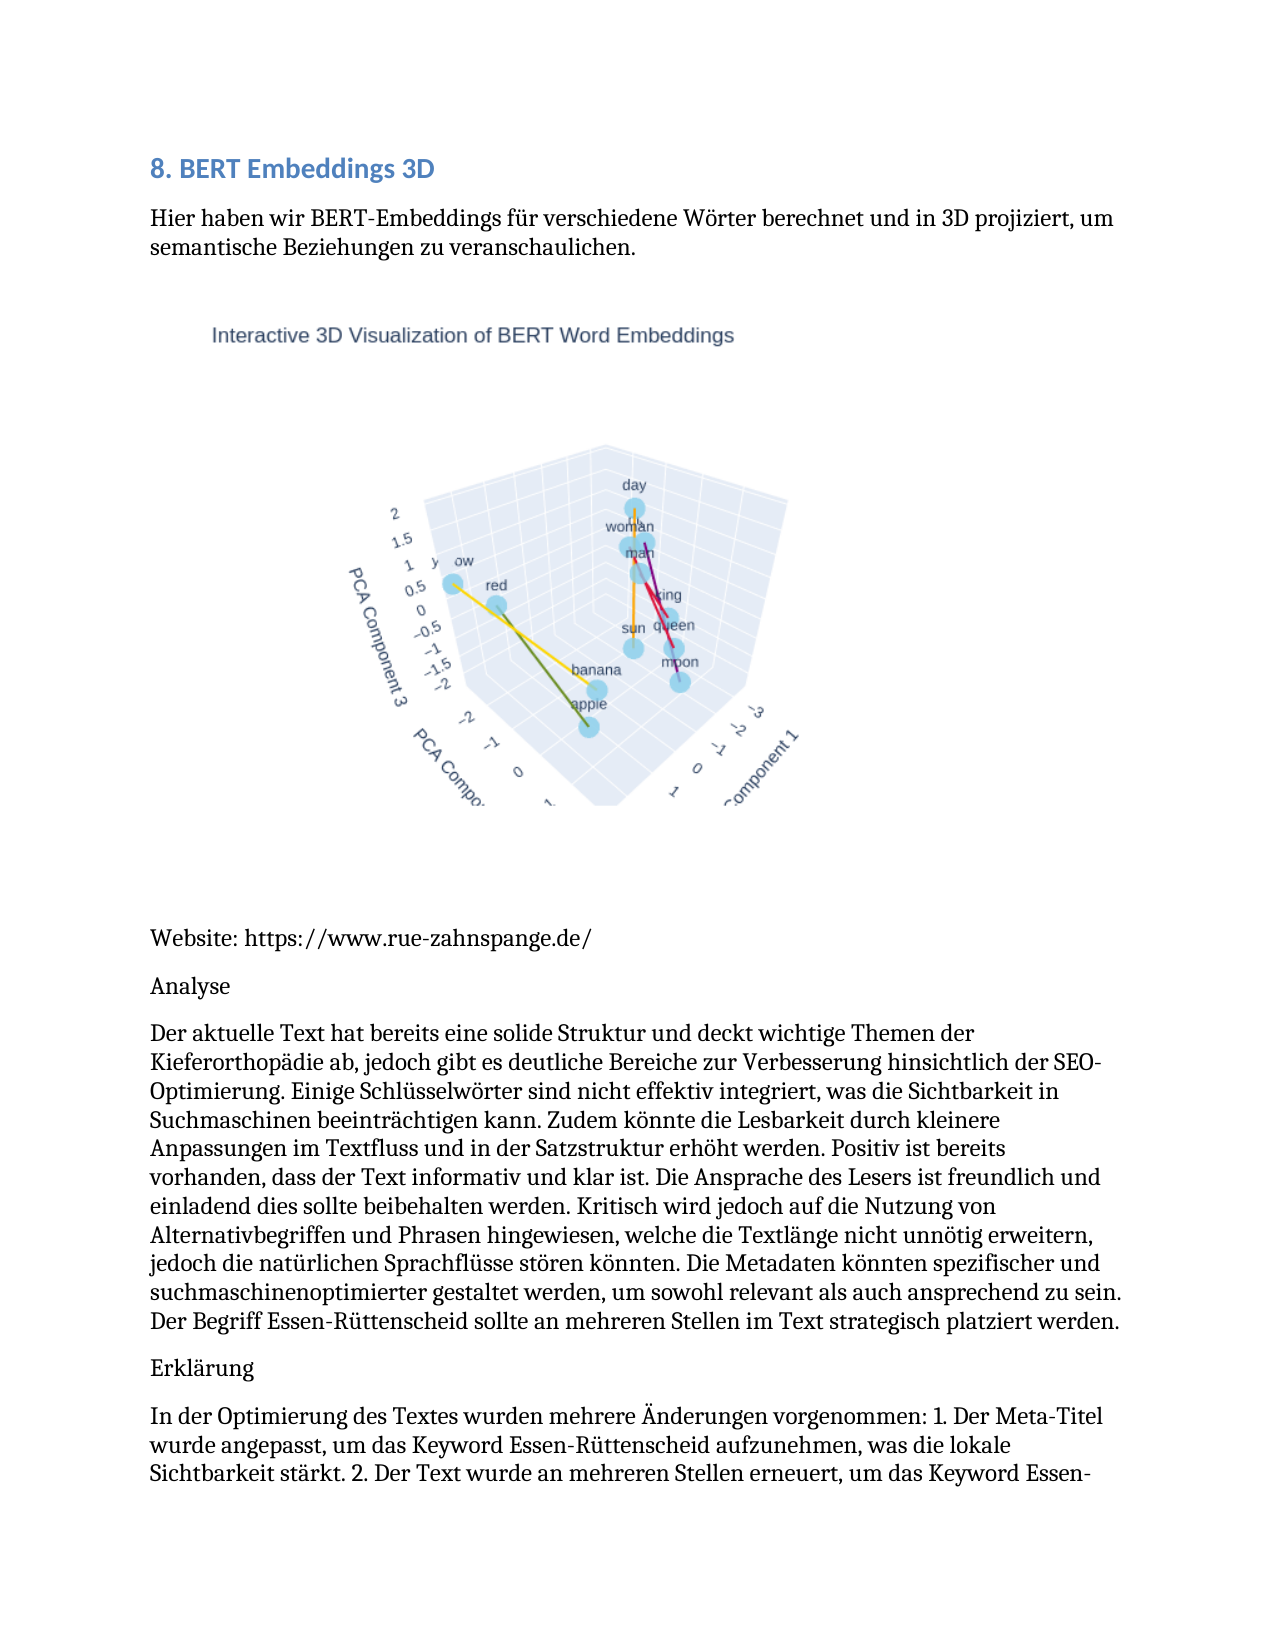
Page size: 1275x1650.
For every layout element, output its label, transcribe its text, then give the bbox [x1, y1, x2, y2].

text Erklärung [150, 1354, 1125, 1383]
text Analyse [150, 972, 1125, 1001]
text Website: https://www.rue-zahnspange.de/ [150, 924, 1125, 953]
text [150, 1402, 1125, 1488]
picture [168, 280, 1044, 906]
text Der aktuelle Text hat bereits eine solide Struktur und deckt wichtige Themen der Kieferorthopädie ab, jedoch gibt es deutliche Bereiche zur Verbesserung hinsichtlich der SEO-Optimierung. Einige Schlüsselwörter sind nicht effektiv integriert, was die Sichtbarkeit in Suchmaschinen beeinträchtigen kann. Zudem könnte die Lesbarkeit durch kleinere Anpassungen im Textfluss und in der Satzstruktur erhöht werden. Positiv ist bereits vorhanden, dass der Text informativ und klar ist. Die Ansprache des Lesers ist freundlich und einladend dies sollte beibehalten werden. Kritisch wird jedoch auf die Nutzung von Alternativbegriffen und Phrasen hingewiesen, welche die Textlänge nicht unnötig erweitern, jedoch die natürlichen Sprachflüsse stören könnten. Die Metadaten könnten spezifischer und suchmaschinenoptimierter gestaltet werden, um sowohl relevant als auch ansprechend zu sein. Der Begriff Essen-Rüttenscheid sollte an mehreren Stellen im Text strategisch platziert werden. [150, 1019, 1125, 1336]
subtitle 8. BERT Embeddings 3D [150, 150, 1125, 186]
text Hier haben wir BERT-Embeddings für verschiedene Wörter berechnet und in 3D projiziert, um semantische Beziehungen zu veranschaulichen. [150, 204, 1125, 262]
